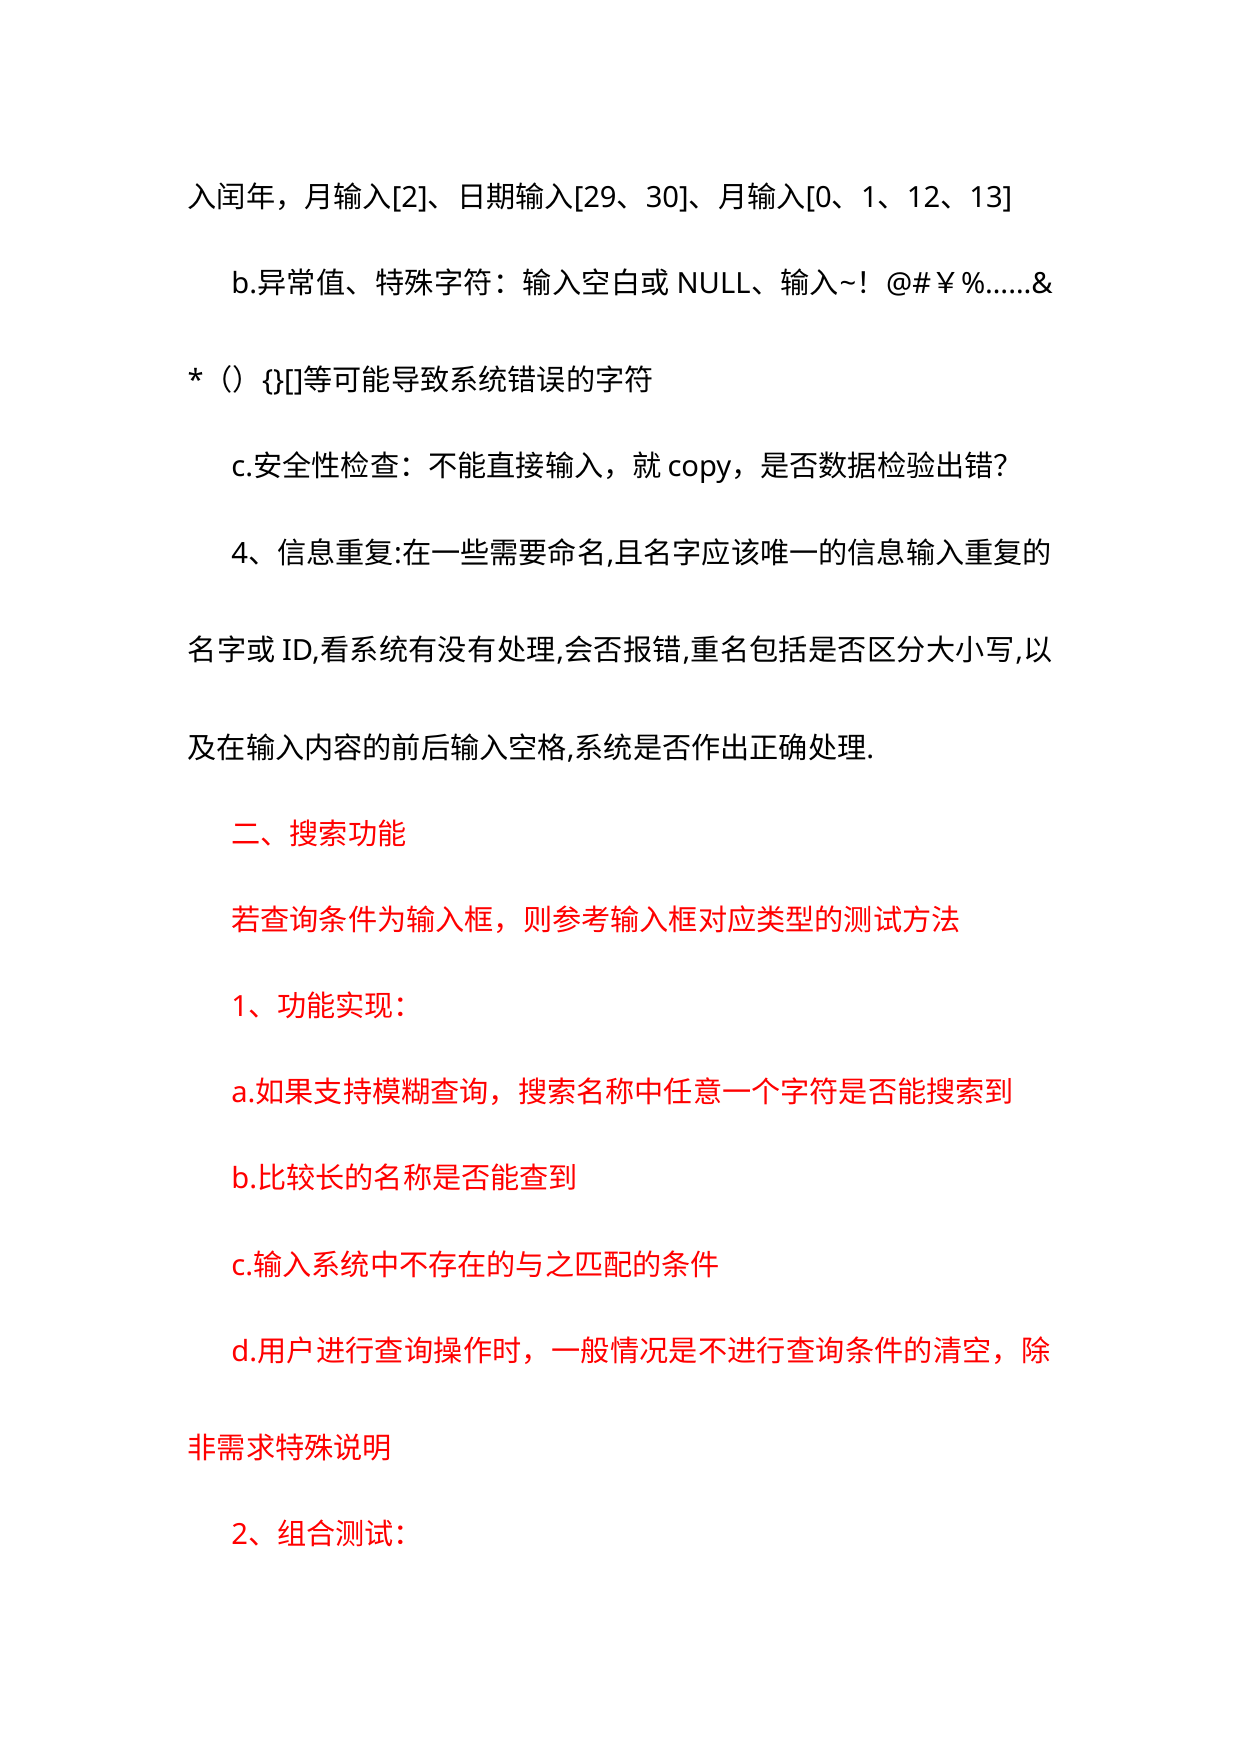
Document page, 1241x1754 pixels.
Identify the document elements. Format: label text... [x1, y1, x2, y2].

text 1、功能实现： [187, 971, 1053, 1036]
text c.输入系统中不存在的与之匹配的条件 [187, 1230, 1053, 1295]
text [187, 162, 1053, 227]
text b.异常值、特殊字符：输入空白或NULL、输入~！@#￥%……&*（）{}[]等可能导致系统错误的字符 [187, 248, 1053, 411]
text 二、搜索功能 [187, 799, 1053, 864]
text c.安全性检查：不能直接输入，就copy，是否数据检验出错？ [187, 432, 1053, 497]
text 4、信息重复:在一些需要命名,且名字应该唯一的信息输入重复的名字或ID,看系统有没有处理,会否报错,重名包括是否区分大小写,以及在输入内容的前后输入空格,系统是否作出正确处理. [187, 518, 1053, 778]
text d.用户进行查询操作时，一般情况是不进行查询条件的清空，除非需求特殊说明 [187, 1316, 1053, 1478]
text 若查询条件为输入框，则参考输入框对应类型的测试方法 [187, 885, 1053, 950]
text b.比较长的名称是否能查到 [187, 1144, 1053, 1209]
text a.如果支持模糊查询，搜索名称中任意一个字符是否能搜索到 [187, 1057, 1053, 1122]
text 2、组合测试： [187, 1499, 1053, 1564]
